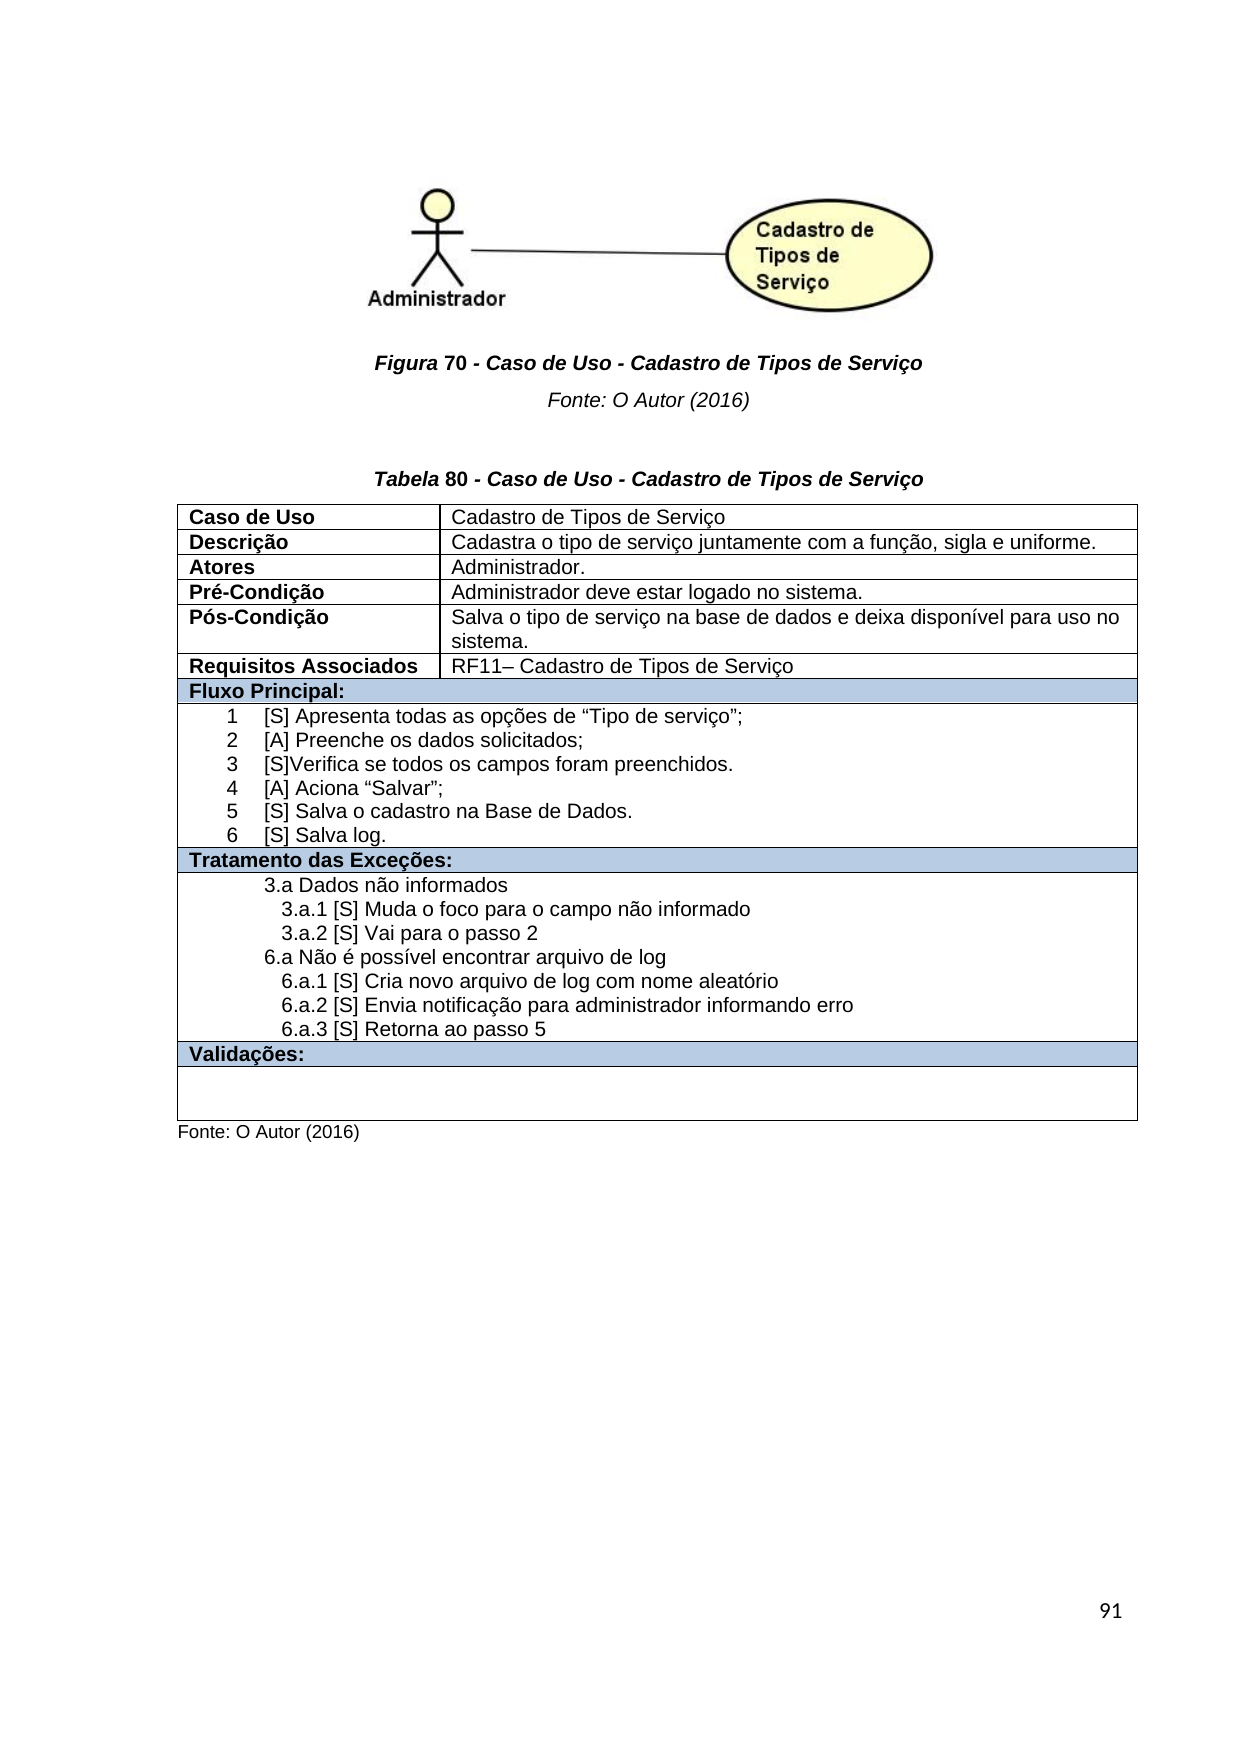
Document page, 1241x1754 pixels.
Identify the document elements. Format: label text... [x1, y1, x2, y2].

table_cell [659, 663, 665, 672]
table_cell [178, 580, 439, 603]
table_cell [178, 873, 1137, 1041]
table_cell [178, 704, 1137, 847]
text Tabela 80 - Caso de Uso - Cadastro de Tipos de Serviço [177, 467, 1122, 491]
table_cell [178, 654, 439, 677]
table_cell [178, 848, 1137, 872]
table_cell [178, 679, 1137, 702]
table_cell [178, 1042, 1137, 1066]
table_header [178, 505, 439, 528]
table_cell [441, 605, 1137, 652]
picture [361, 177, 939, 335]
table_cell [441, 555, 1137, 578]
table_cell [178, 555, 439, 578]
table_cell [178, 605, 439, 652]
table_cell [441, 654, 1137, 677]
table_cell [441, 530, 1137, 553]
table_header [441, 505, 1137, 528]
text Fonte: O Autor (2016) [177, 387, 1122, 411]
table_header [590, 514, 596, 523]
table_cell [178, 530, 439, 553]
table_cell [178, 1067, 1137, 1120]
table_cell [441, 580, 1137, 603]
text Figura 70 - Caso de Uso - Cadastro de Tipos de Serviço [177, 351, 1122, 375]
text Fonte: O Autor (2016) [177, 1121, 1157, 1142]
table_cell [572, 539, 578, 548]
